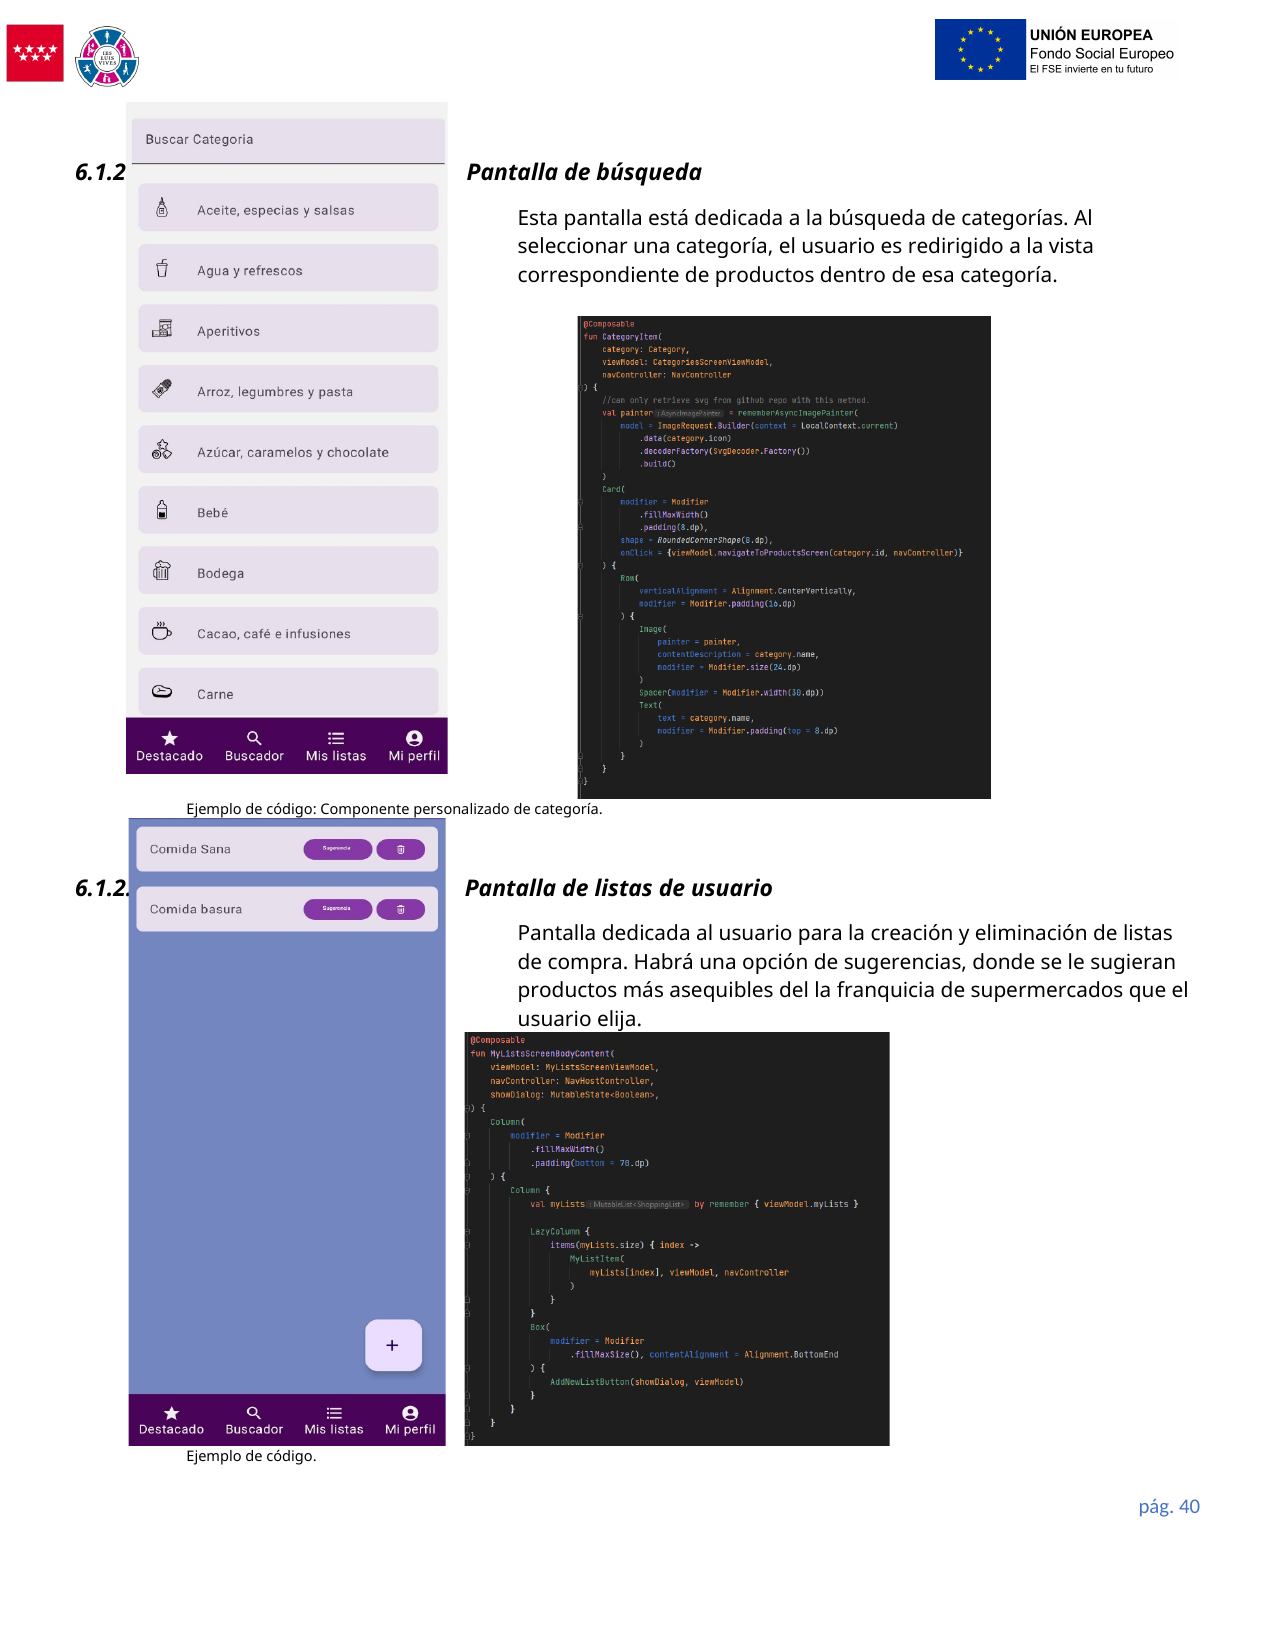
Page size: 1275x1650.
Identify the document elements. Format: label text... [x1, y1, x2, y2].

text Ejemplo de código. [186, 1446, 1200, 1466]
subtitle Pantalla de búsqueda [448, 156, 1200, 187]
subtitle Pantalla de búsqueda [75, 156, 126, 187]
text Esta pantalla está dedicada a la búsqueda de categorías. Al seleccionar una categoría, el usuario es redirigido a la vista correspondiente de productos dentro de esa categoría. [517, 203, 1200, 288]
picture [0, 18, 70, 88]
picture [935, 19, 1178, 80]
picture [464, 1032, 890, 1446]
text Ejemplo de código: Componente personalizado de categoría. [186, 799, 1200, 819]
subtitle Pantalla de listas de usuario [446, 872, 1200, 903]
picture [126, 102, 448, 774]
picture [577, 316, 991, 799]
picture [75, 24, 139, 89]
text Pantalla dedicada al usuario para la creación y eliminación de listas de compra. Habrá una opción de sugerencias, donde se le sugieran productos más asequibles del la franquicia de supermercados que el usuario elija. [517, 918, 1200, 1032]
picture [128, 818, 446, 1446]
